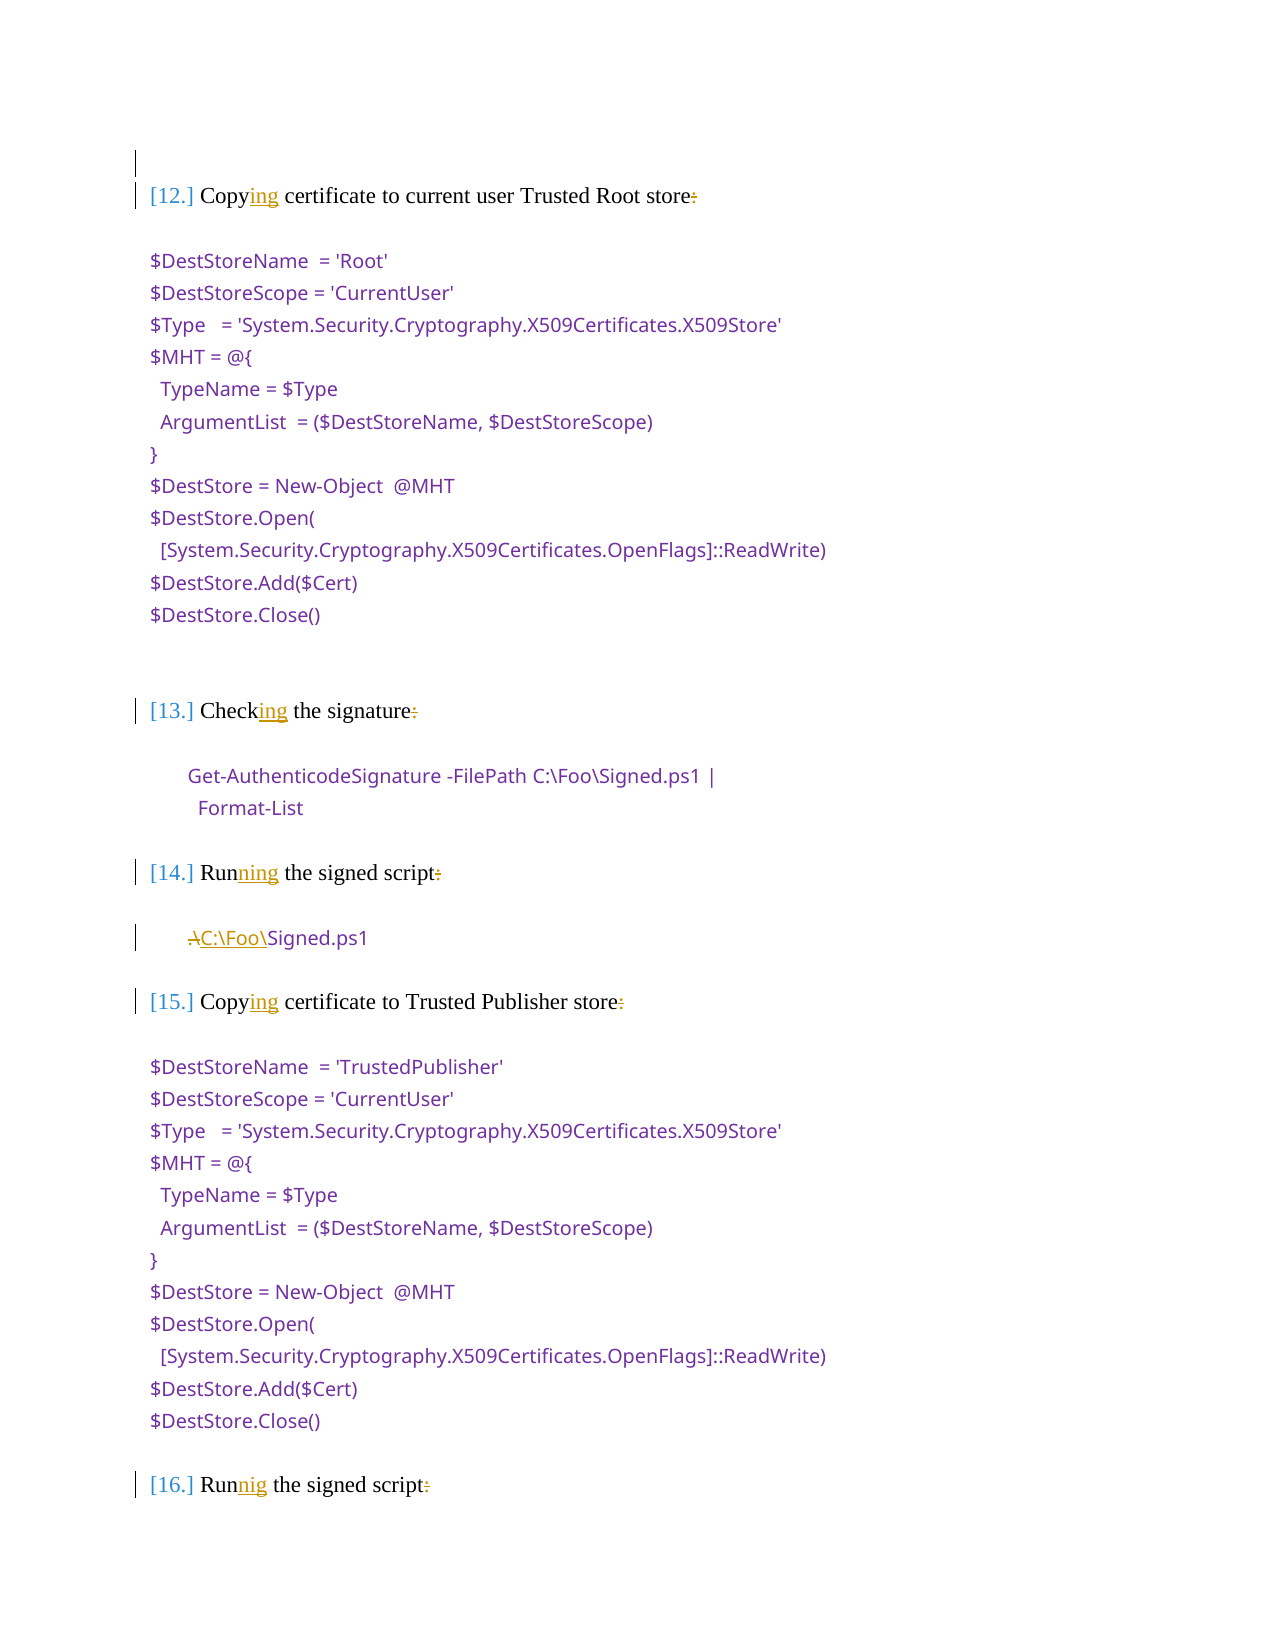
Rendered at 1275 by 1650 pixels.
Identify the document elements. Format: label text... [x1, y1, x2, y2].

text $DestStore.Add($Cert) [150, 569, 1125, 596]
text $DestStoreName = 'Root' [150, 247, 1125, 274]
text Check the signature [150, 698, 1125, 724]
text $DestStore.Close() [150, 601, 1125, 628]
text $DestStore.Close() [150, 1407, 1125, 1434]
text $DestStore = New-Object @MHT [150, 472, 1125, 499]
text TypeName = $Type [150, 1182, 1125, 1209]
text [System.Security.Cryptography.X509Certificates.OpenFlags]::ReadWrite) [150, 1343, 1125, 1369]
text Format-List [187, 794, 1125, 822]
text $Type = 'System.Security.Cryptography.X509Certificates.X509Store' [150, 1117, 1125, 1144]
text $DestStore.Add($Cert) [150, 1375, 1125, 1402]
text $DestStoreScope = 'CurrentUser' [150, 279, 1125, 306]
text ArgumentList = ($DestStoreName, $DestStoreScope) [150, 408, 1125, 435]
text $DestStore = New-Object @MHT [150, 1278, 1125, 1305]
text $DestStore.Open( [150, 504, 1125, 531]
text $DestStore.Open( [150, 1310, 1125, 1337]
text $MHT = @{ [150, 343, 1125, 371]
text } [150, 1246, 1125, 1273]
text Run the signed script [150, 859, 1125, 885]
text Run the signed script [150, 1471, 1125, 1498]
text [System.Security.Cryptography.X509Certificates.OpenFlags]::ReadWrite) [150, 537, 1125, 564]
text $Type = 'System.Security.Cryptography.X509Certificates.X509Store' [150, 311, 1125, 338]
text $MHT = @{ [150, 1149, 1125, 1176]
text Copy certificate to current user Trusted Root store [150, 182, 1125, 208]
text $DestStoreScope = 'CurrentUser' [150, 1085, 1125, 1112]
text $DestStoreName = 'TrustedPublisher' [150, 1053, 1125, 1080]
text } [150, 440, 1125, 467]
text TypeName = $Type [150, 376, 1125, 403]
text Copy certificate to Trusted Publisher store [150, 988, 1125, 1014]
text Get-AuthenticodeSignature -FilePath C:\Foo\Signed.ps1 | [187, 762, 1125, 789]
text ArgumentList = ($DestStoreName, $DestStoreScope) [150, 1214, 1125, 1241]
text Signed.ps1 [187, 924, 1125, 951]
